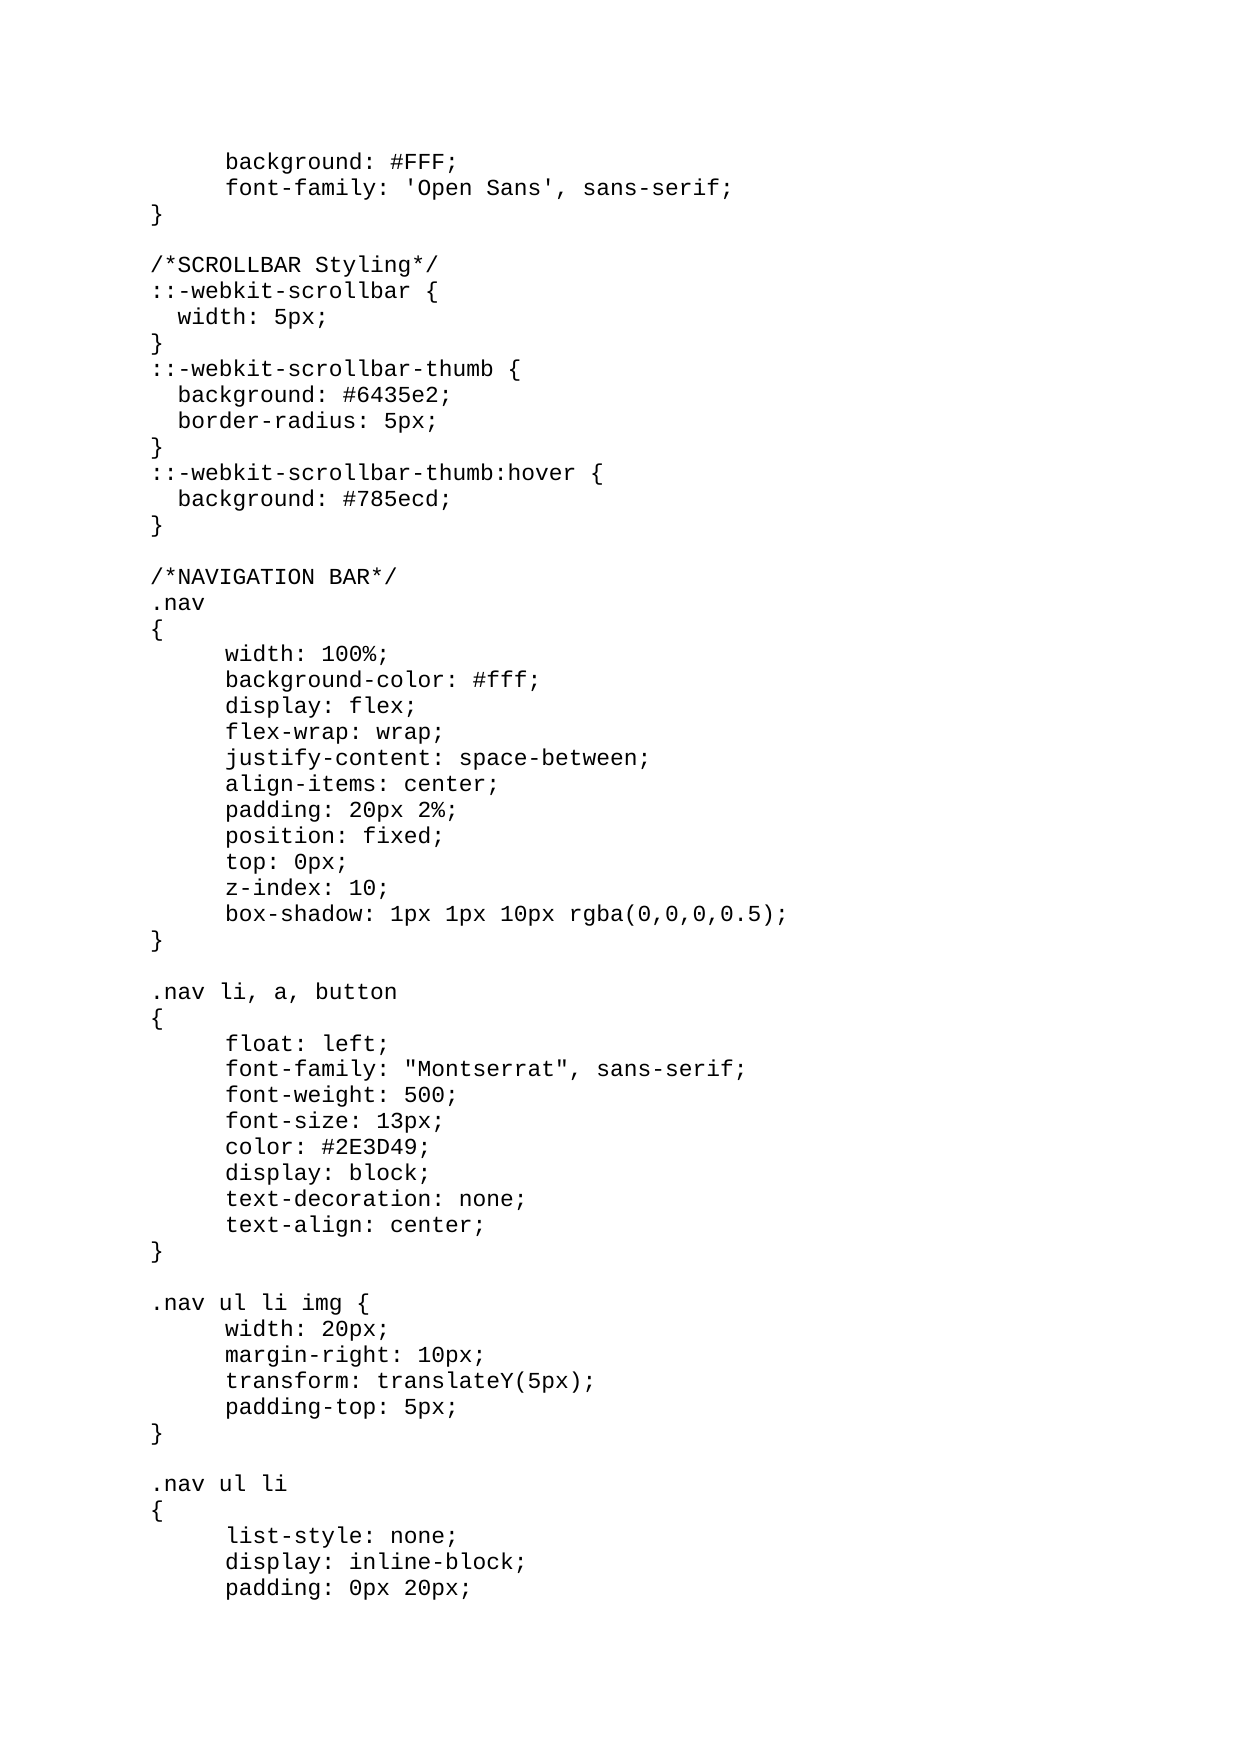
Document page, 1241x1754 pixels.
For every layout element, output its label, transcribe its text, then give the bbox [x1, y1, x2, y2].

text float: left; [150, 1032, 1090, 1058]
text padding: 0px 20px; [150, 1577, 1090, 1602]
text display: block; [150, 1162, 1090, 1187]
text width: 20px; [150, 1317, 1090, 1343]
text width: 5px; [150, 306, 1090, 332]
text } [150, 928, 1090, 954]
text font-size: 13px; [150, 1110, 1090, 1136]
text ::-webkit-scrollbar-thumb:hover { [150, 461, 1090, 487]
text align-items: center; [150, 772, 1090, 798]
text margin-right: 10px; [150, 1343, 1090, 1369]
text z-index: 10; [150, 876, 1090, 902]
text font-weight: 500; [150, 1084, 1090, 1110]
text .nav ul li [150, 1473, 1090, 1499]
text { [150, 1006, 1090, 1032]
text } [150, 513, 1090, 539]
text { [150, 1499, 1090, 1525]
text background: #785ecd; [150, 487, 1090, 513]
text } [150, 1421, 1090, 1447]
text ::-webkit-scrollbar-thumb { [150, 357, 1090, 383]
text .nav ul li img { [150, 1291, 1090, 1317]
text /*SCROLLBAR Styling*/ [150, 254, 1090, 280]
text font-family: "Montserrat", sans-serif; [150, 1058, 1090, 1084]
text ::-webkit-scrollbar { [150, 280, 1090, 306]
text text-decoration: none; [150, 1187, 1090, 1213]
text } [150, 202, 1090, 228]
text } [150, 332, 1090, 357]
text display: inline-block; [150, 1551, 1090, 1577]
text width: 100%; [150, 643, 1090, 669]
text justify-content: space-between; [150, 747, 1090, 772]
text .nav li, a, button [150, 980, 1090, 1006]
text background: #FFF; [150, 150, 1090, 176]
text background: #6435e2; [150, 383, 1090, 409]
text list-style: none; [150, 1525, 1090, 1551]
text } [150, 435, 1090, 461]
text padding-top: 5px; [150, 1395, 1090, 1421]
text { [150, 617, 1090, 643]
text padding: 20px 2%; [150, 798, 1090, 824]
text color: #2E3D49; [150, 1136, 1090, 1162]
text } [150, 1239, 1090, 1265]
text box-shadow: 1px 1px 10px rgba(0,0,0,0.5); [150, 902, 1090, 928]
text position: fixed; [150, 824, 1090, 850]
text text-align: center; [150, 1213, 1090, 1239]
text transform: translateY(5px); [150, 1369, 1090, 1395]
text display: flex; [150, 695, 1090, 721]
text flex-wrap: wrap; [150, 721, 1090, 747]
text font-family: 'Open Sans', sans-serif; [150, 176, 1090, 202]
text background-color: #fff; [150, 669, 1090, 695]
text .nav [150, 591, 1090, 617]
text top: 0px; [150, 850, 1090, 876]
text /*NAVIGATION BAR*/ [150, 565, 1090, 591]
text border-radius: 5px; [150, 409, 1090, 435]
